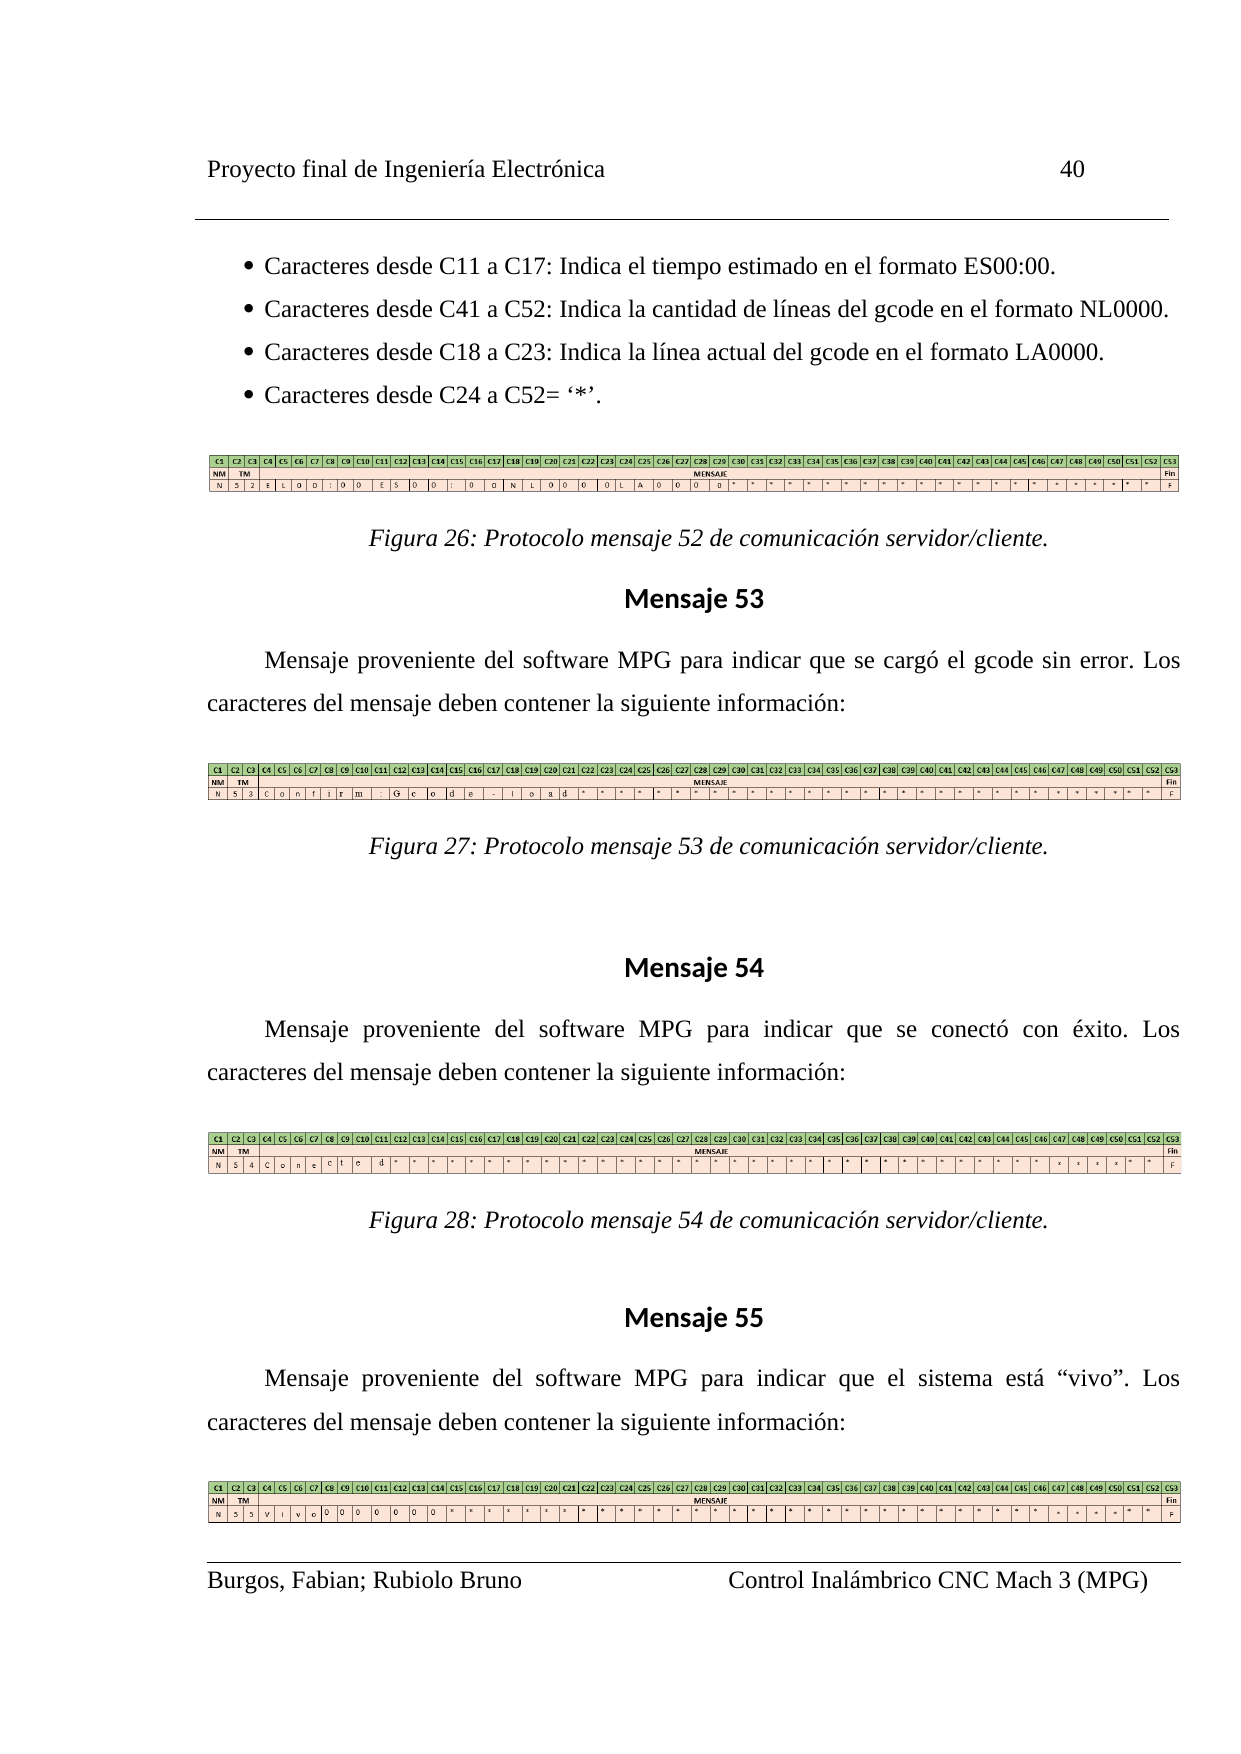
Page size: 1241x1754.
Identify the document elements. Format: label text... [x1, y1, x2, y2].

text Mensaje 55 [207, 1299, 1181, 1334]
text : Protocolo mensaje 52 de comunicación servidor/cliente. [236, 523, 1181, 551]
list Caracteres desde C24 a C52= ‘*’. [244, 380, 1181, 409]
text Mensaje proveniente del software MPG para indicar que se conectó con éxito. Los caracteres del mensaje deben contener la siguiente información: [207, 1014, 1181, 1086]
list Caracteres desde C11 a C17: Indica el tiempo estimado en el formato ES00:00. [244, 251, 1181, 279]
text : Protocolo mensaje 53 de comunicación servidor/cliente. [236, 831, 1181, 860]
text Mensaje 54 [207, 949, 1181, 985]
text Mensaje proveniente del software MPG para indicar que se cargó el gcode sin error. Los caracteres del mensaje deben contener la siguiente información: [207, 645, 1181, 717]
text : Protocolo mensaje 54 de comunicación servidor/cliente. [236, 1205, 1181, 1234]
list Caracteres desde C18 a C23: Indica la línea actual del gcode en el formato LA0000. [244, 337, 1181, 366]
text Mensaje 53 [207, 581, 1181, 616]
text Mensaje proveniente del software MPG para indicar que el sistema está “vivo”. Los caracteres del mensaje deben contener la siguiente información: [207, 1363, 1181, 1435]
list Caracteres desde C41 a C52: Indica la cantidad de líneas del gcode en el formato NL0000. [244, 294, 1181, 323]
